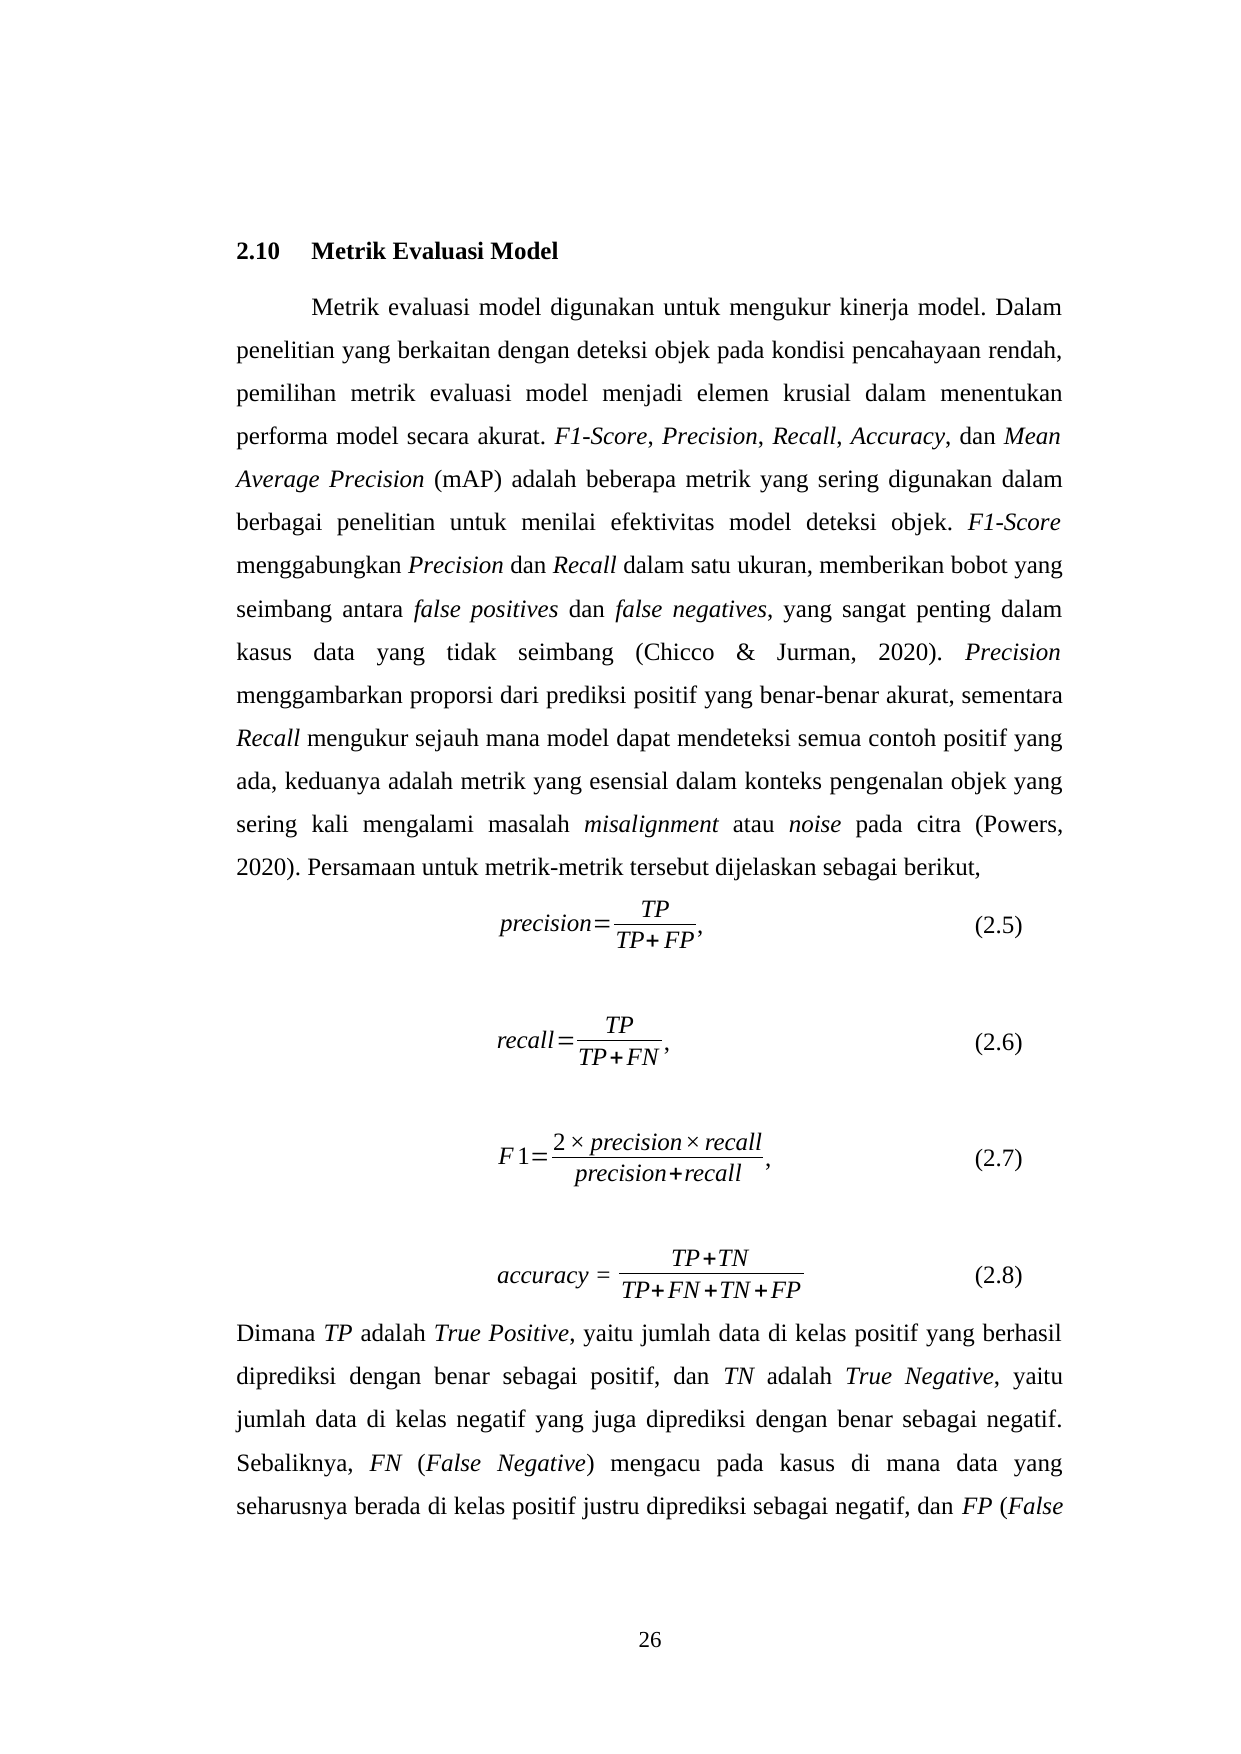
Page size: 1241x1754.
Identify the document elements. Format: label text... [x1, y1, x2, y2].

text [236, 1318, 1063, 1519]
text , (2.6) [236, 1012, 1063, 1071]
text accuracy = (2.8) [236, 1245, 1063, 1304]
text Metrik evaluasi model digunakan untuk mengukur kinerja model. Dalam penelitian yang berkaitan dengan deteksi objek pada kondisi pencahayaan rendah, pemilihan metrik evaluasi model menjadi elemen krusial dalam menentukan performa model secara akurat. F1-Score, Precision, Recall, Accuracy, dan Mean Average Precision (mAP) adalah beberapa metrik yang sering digunakan dalam berbagai penelitian untuk menilai efektivitas model deteksi objek. F1-Score menggabungkan Precision dan Recall dalam satu ukuran, memberikan bobot yang seimbang antara false positives dan false negatives, yang sangat penting dalam kasus data yang tidak seimbang (Chicco & Jurman, 2020). Precision menggambarkan proporsi dari prediksi positif yang benar-benar akurat, sementara Recall mengukur sejauh mana model dapat mendeteksi semua contoh positif yang ada, keduanya adalah metrik yang esensial dalam konteks pengenalan objek yang sering kali mengalami masalah misalignment atau noise pada citra (Powers, 2020). Persamaan untuk metrik-metrik tersebut dijelaskan sebagai berikut, [236, 292, 1063, 881]
subtitle 2.10 Metrik Evaluasi Model [236, 236, 1063, 265]
text , (2.7) [236, 1128, 1063, 1187]
text , (2.5) [236, 896, 1063, 954]
